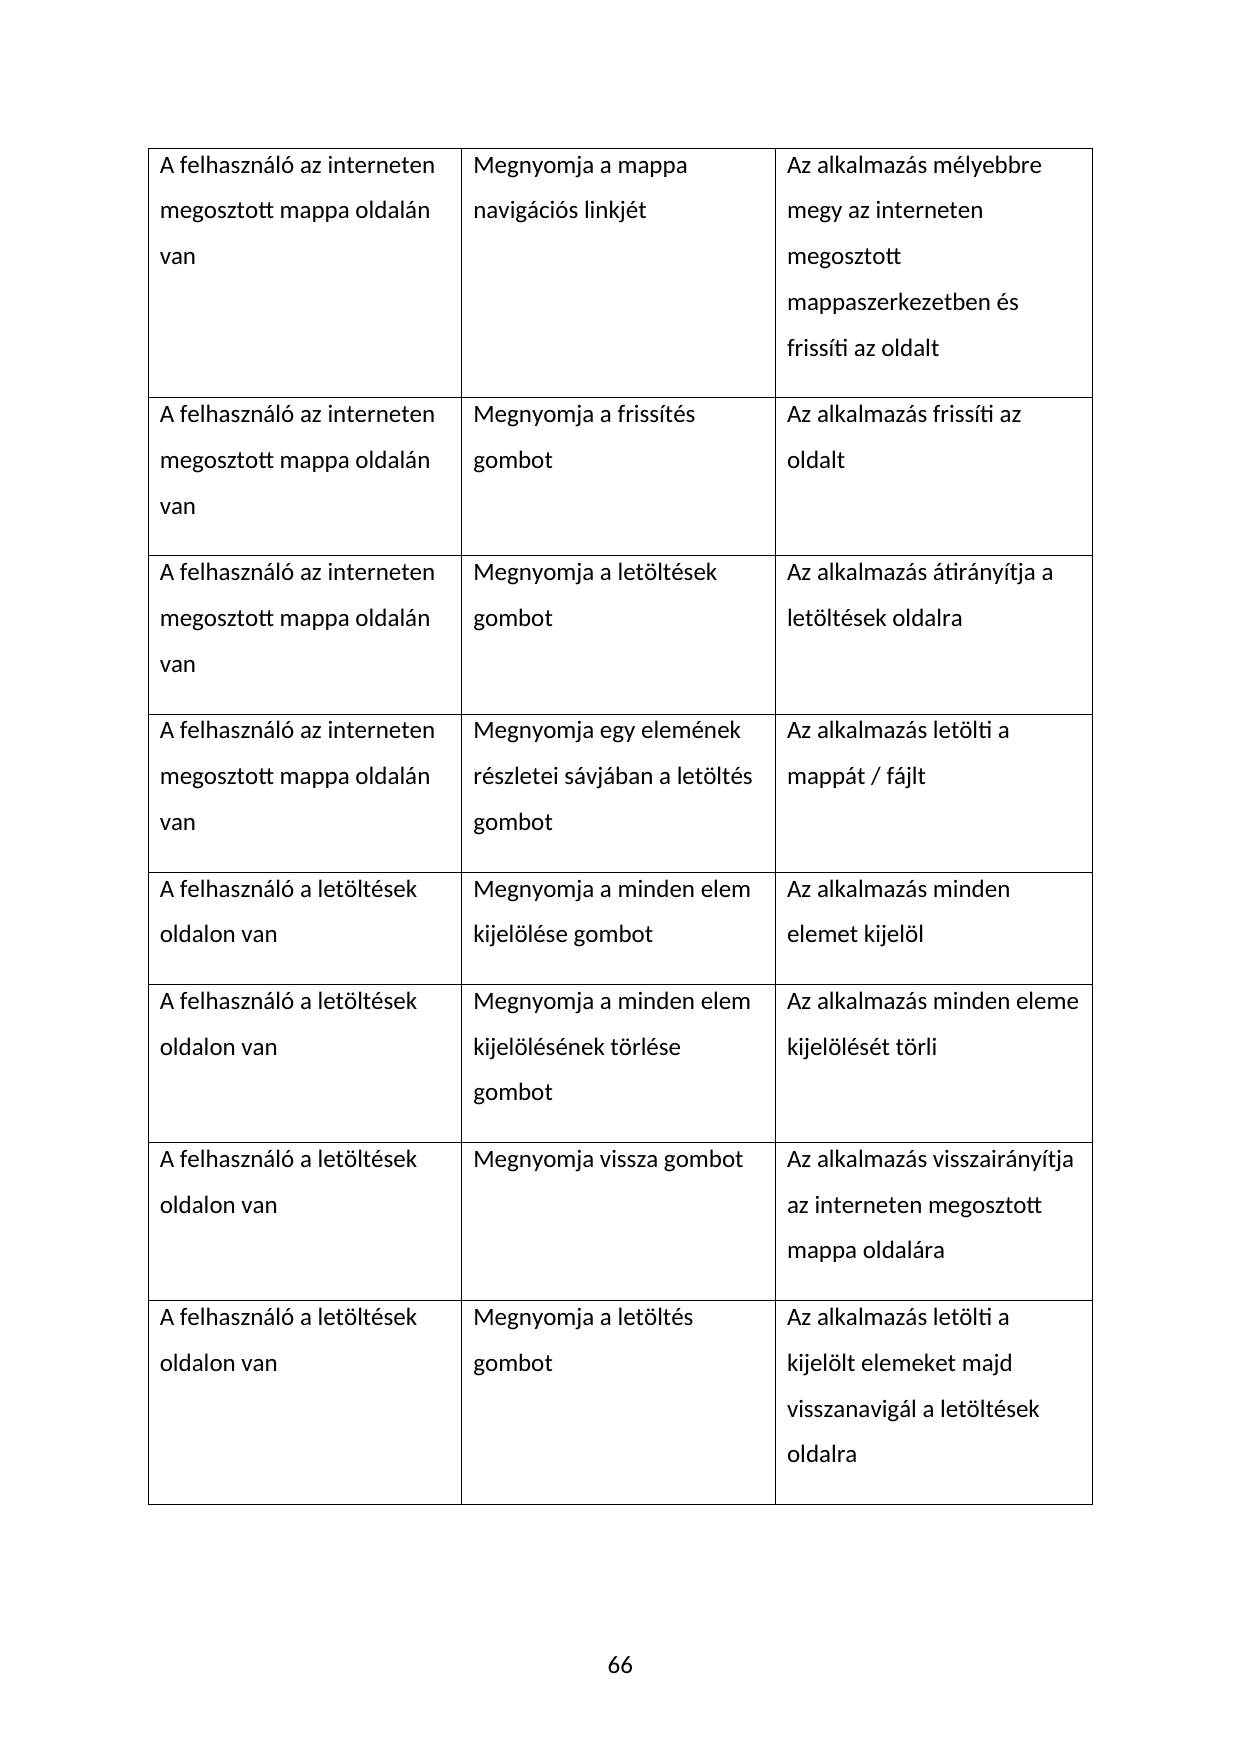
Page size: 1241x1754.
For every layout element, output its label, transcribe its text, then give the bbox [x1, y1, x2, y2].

table_cell Megnyomja a frissítés gombot [462, 398, 775, 555]
table_cell Megnyomja a letöltések gombot [462, 556, 775, 713]
table_cell Az alkalmazás átirányítja a letöltések oldalra [776, 556, 1092, 713]
table_cell Megnyomja a minden elem kijelölése gombot [462, 873, 775, 984]
table_cell A felhasználó a letöltések oldalon van [149, 985, 461, 1142]
table_cell A felhasználó az interneten megosztott mappa oldalán van [149, 715, 461, 872]
table_cell Az alkalmazás frissíti az oldalt [776, 398, 1092, 555]
table_cell Az alkalmazás minden eleme kijelölését törli [776, 985, 1092, 1142]
table_cell Megnyomja a minden elem kijelölésének törlése gombot [462, 985, 775, 1142]
table_cell Megnyomja vissza gombot [462, 1143, 775, 1300]
table_cell Az alkalmazás letölti a kijelölt elemeket majd visszanavigál a letöltések oldalra [776, 1301, 1092, 1504]
table_cell A felhasználó az interneten megosztott mappa oldalán van [149, 398, 461, 555]
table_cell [149, 149, 461, 397]
table_cell A felhasználó a letöltések oldalon van [149, 1301, 461, 1504]
table_cell A felhasználó a letöltések oldalon van [149, 873, 461, 984]
table_cell Az alkalmazás letölti a mappát / fájlt [776, 715, 1092, 872]
table_cell Megnyomja egy elemének részletei sávjában a letöltés gombot [462, 715, 775, 872]
table_cell Az alkalmazás visszairányítja az interneten megosztott mappa oldalára [776, 1143, 1092, 1300]
table_cell Megnyomja a letöltés gombot [462, 1301, 775, 1504]
table_cell A felhasználó a letöltések oldalon van [149, 1143, 461, 1300]
table_cell Megnyomja a mappa navigációs linkjét [462, 149, 775, 397]
table_cell Az alkalmazás minden elemet kijelöl [776, 873, 1092, 984]
table_cell Az alkalmazás mélyebbre megy az interneten megosztott mappaszerkezetben és frissíti az oldalt [776, 149, 1092, 397]
table_cell A felhasználó az interneten megosztott mappa oldalán van [149, 556, 461, 713]
